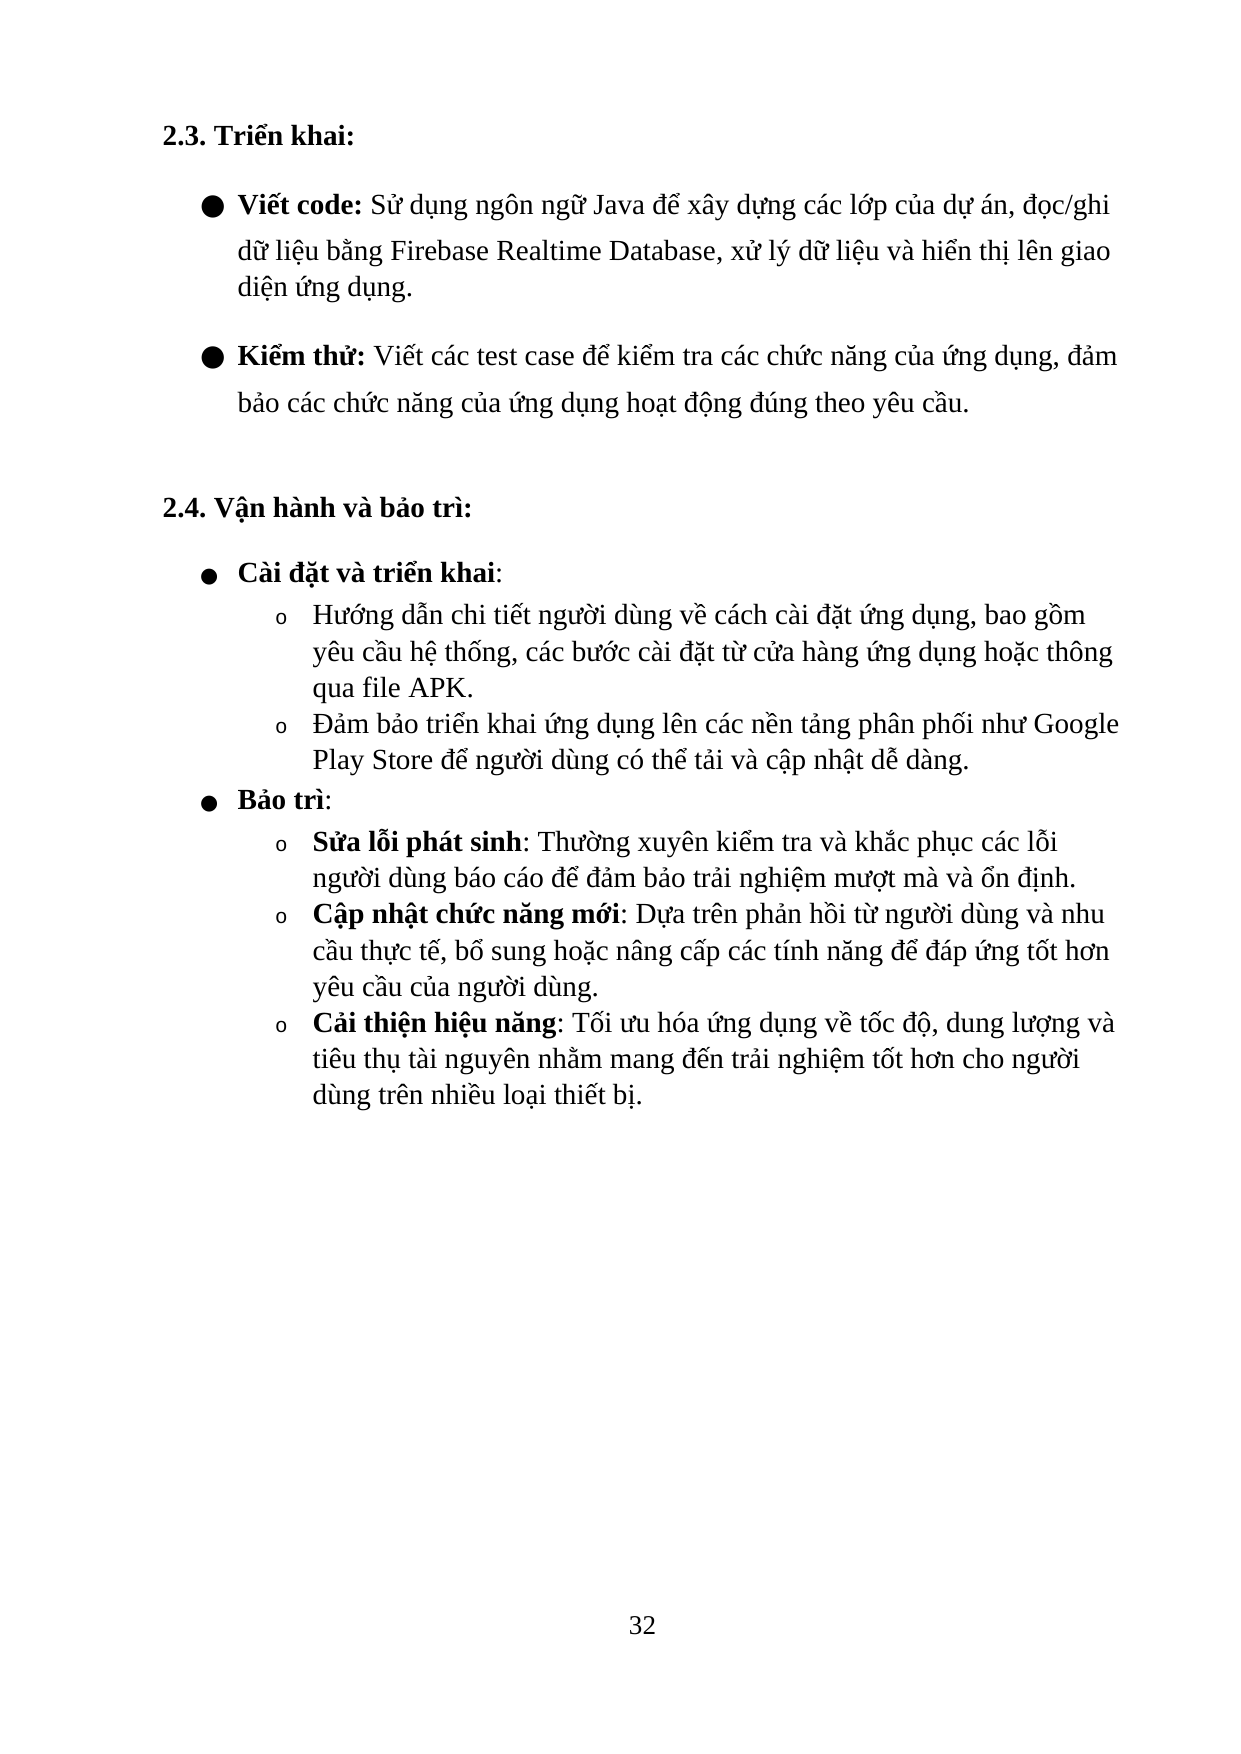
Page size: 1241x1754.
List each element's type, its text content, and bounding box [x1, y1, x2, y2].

list Bảo trì: [200, 778, 1122, 821]
list Hướng dẫn chi tiết người dùng về cách cài đặt ứng dụng, bao gồm yêu cầu hệ thống, các bước cài đặt từ cửa hàng ứng dụng hoặc thông qua file APK. [275, 597, 1122, 703]
list Kiểm thử: Viết các test case để kiểm tra các chức năng của ứng dụng, đảm bảo các chức năng của ứng dụng hoạt động đúng theo yêu cầu. [200, 322, 1122, 418]
list Cài đặt và triển khai: [200, 551, 1122, 594]
text 2.4. Vận hành và bảo trì: [162, 490, 1122, 524]
list Viết code: Sử dụng ngôn ngữ Java để xây dựng các lớp của dự án, đọc/ghi dữ liệu bằng Firebase Realtime Database, xử lý dữ liệu và hiển thị lên giao diện ứng dụng. [200, 171, 1122, 303]
list Đảm bảo triển khai ứng dụng lên các nền tảng phân phối như Google Play Store để người dùng có thể tải và cập nhật dễ dàng. [275, 706, 1122, 776]
list Cập nhật chức năng mới: Dựa trên phản hồi từ người dùng và nhu cầu thực tế, bổ sung hoặc nâng cấp các tính năng để đáp ứng tốt hơn yêu cầu của người dùng. [275, 897, 1122, 1002]
text 2.3. Triển khai: [162, 118, 1122, 152]
list Sửa lỗi phát sinh: Thường xuyên kiểm tra và khắc phục các lỗi người dùng báo cáo để đảm bảo trải nghiệm mượt mà và ổn định. [275, 824, 1122, 894]
list Cải thiện hiệu năng: Tối ưu hóa ứng dụng về tốc độ, dung lượng và tiêu thụ tài nguyên nhằm mang đến trải nghiệm tốt hơn cho người dùng trên nhiều loại thiết bị. [275, 1005, 1122, 1111]
